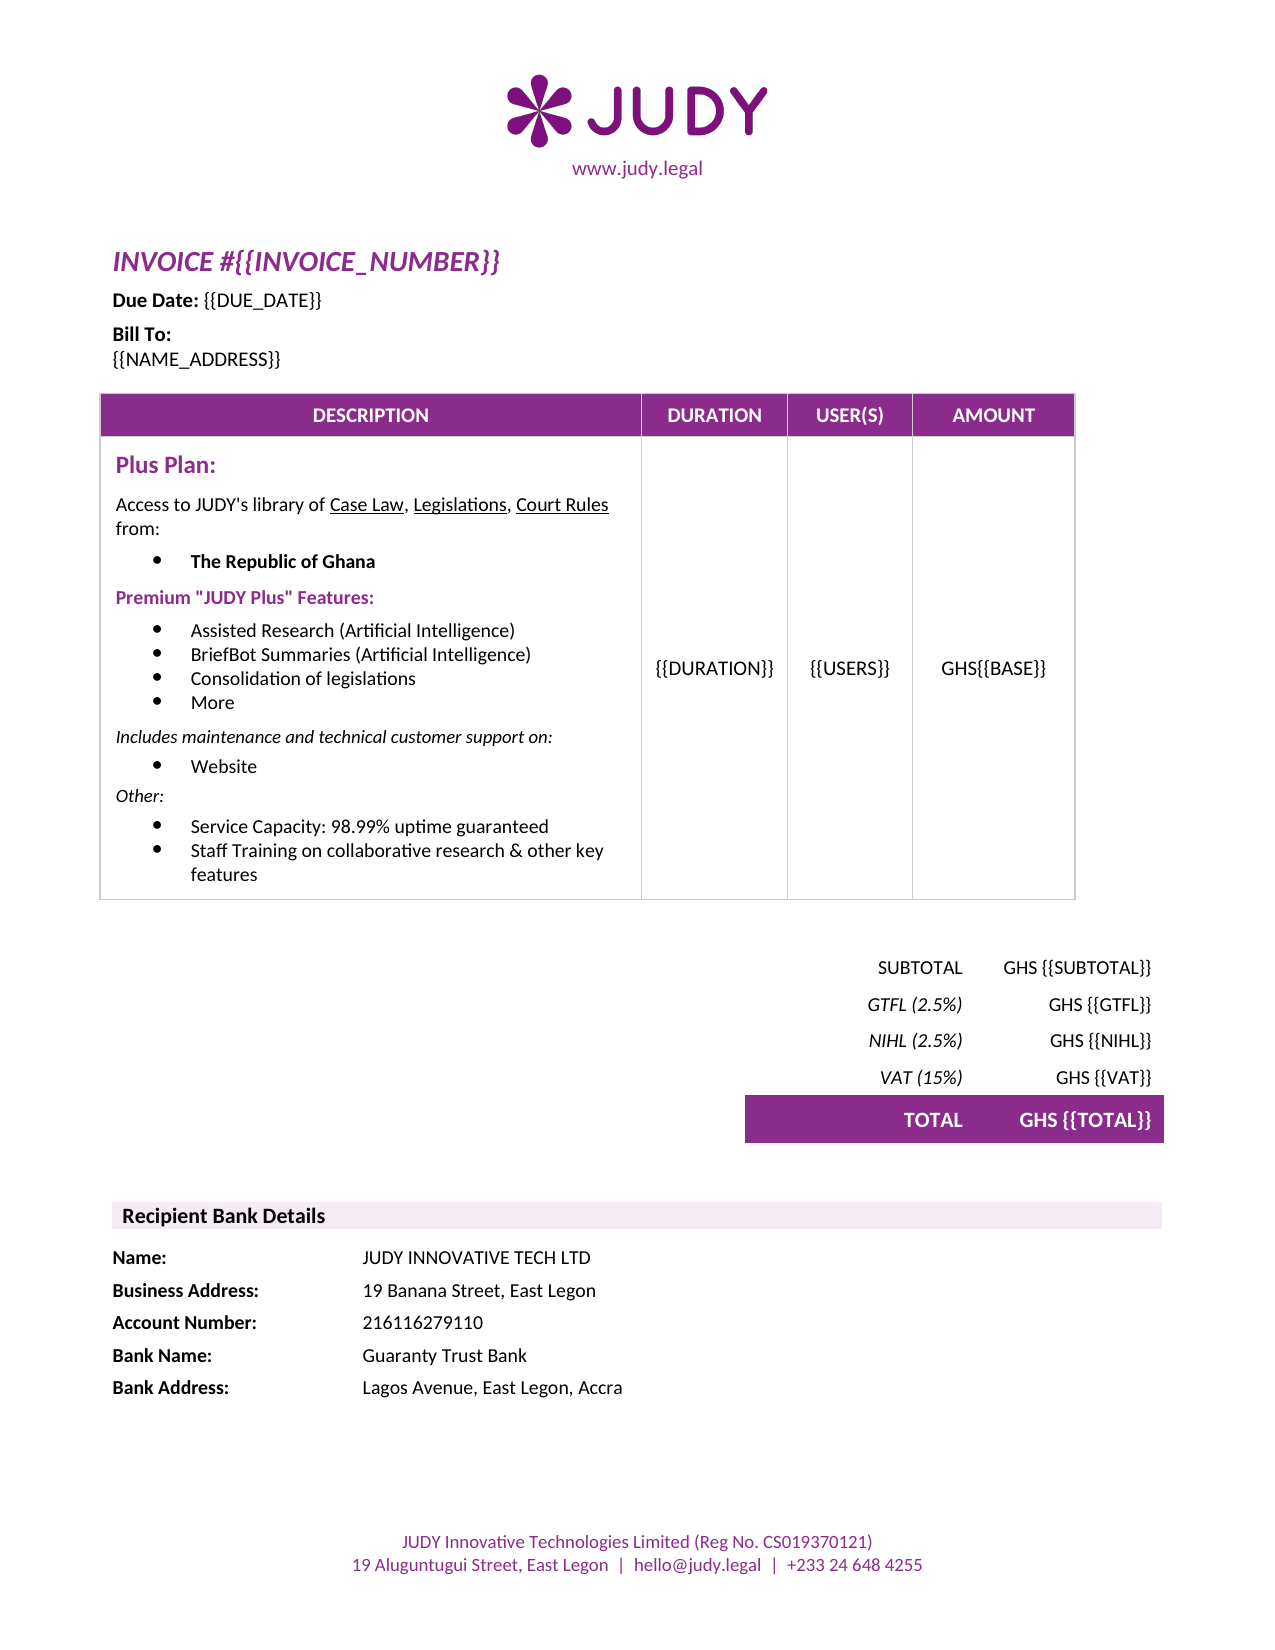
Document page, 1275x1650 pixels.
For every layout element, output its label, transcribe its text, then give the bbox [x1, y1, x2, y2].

table_cell NIHL (2.5%) [746, 1022, 975, 1059]
picture [507, 73, 768, 151]
table_cell GHS {{TOTAL}} [975, 1098, 1161, 1141]
table_cell Bank Name: [101, 1339, 351, 1371]
table_cell GHS{{BASE}} [913, 437, 1074, 899]
table_header DURATION [642, 394, 787, 436]
table_cell Guaranty Trust Bank [351, 1339, 830, 1371]
table_cell {{USERS}} [788, 437, 912, 899]
table_cell {{DURATION}} [642, 437, 787, 899]
table_header SUBTOTAL [746, 949, 975, 985]
table_cell GHS {{GTFL}} [975, 985, 1162, 1022]
table_cell GHS {{NIHL}} [975, 1022, 1162, 1059]
text INVOICE #{{INVOICE_NUMBER}} [112, 243, 1162, 279]
text Bill To: [112, 321, 1162, 346]
text Recipient Bank Details [112, 1202, 1162, 1229]
table_header AMOUNT [913, 394, 1074, 436]
text Due Date: {{DUE_DATE}} [112, 287, 1162, 312]
table_cell 19 Banana Street, East Legon [351, 1274, 830, 1306]
table_cell GTFL (2.5%) [746, 985, 975, 1022]
table_header Name: [101, 1241, 351, 1274]
table_cell TOTAL [747, 1098, 975, 1141]
table_cell VAT (15%) [746, 1059, 975, 1095]
table_header USER(S) [788, 394, 912, 436]
table_cell Lagos Avenue, East Legon, Accra [351, 1371, 830, 1404]
text {{NAME_ADDRESS}} [112, 346, 1162, 372]
table_cell Business Address: [101, 1274, 351, 1306]
table_cell Plus Plan: Access to JUDY's library of Case Law, Legislations, Court Rules from: The Republic of Ghana Premium "JUDY Plus" Features: Assisted Research (Artificial Intelligence) BriefBot Summaries (Artificial Intelligence) Consolidation of legislations More Includes maintenance and technical customer support on: Website Other: Service Capacity: 98.99% uptime guaranteed Staff Training on collaborative research & other key features [101, 437, 641, 899]
table_cell 216116279110 [351, 1306, 830, 1339]
table_cell Bank Address: [101, 1371, 351, 1404]
table_header JUDY INNOVATIVE TECH LTD [351, 1241, 830, 1274]
table_cell Account Number: [101, 1306, 351, 1339]
table_cell GHS {{VAT}} [975, 1059, 1162, 1095]
table_header DESCRIPTION [101, 394, 641, 436]
table_header GHS {{SUBTOTAL}} [975, 949, 1162, 985]
